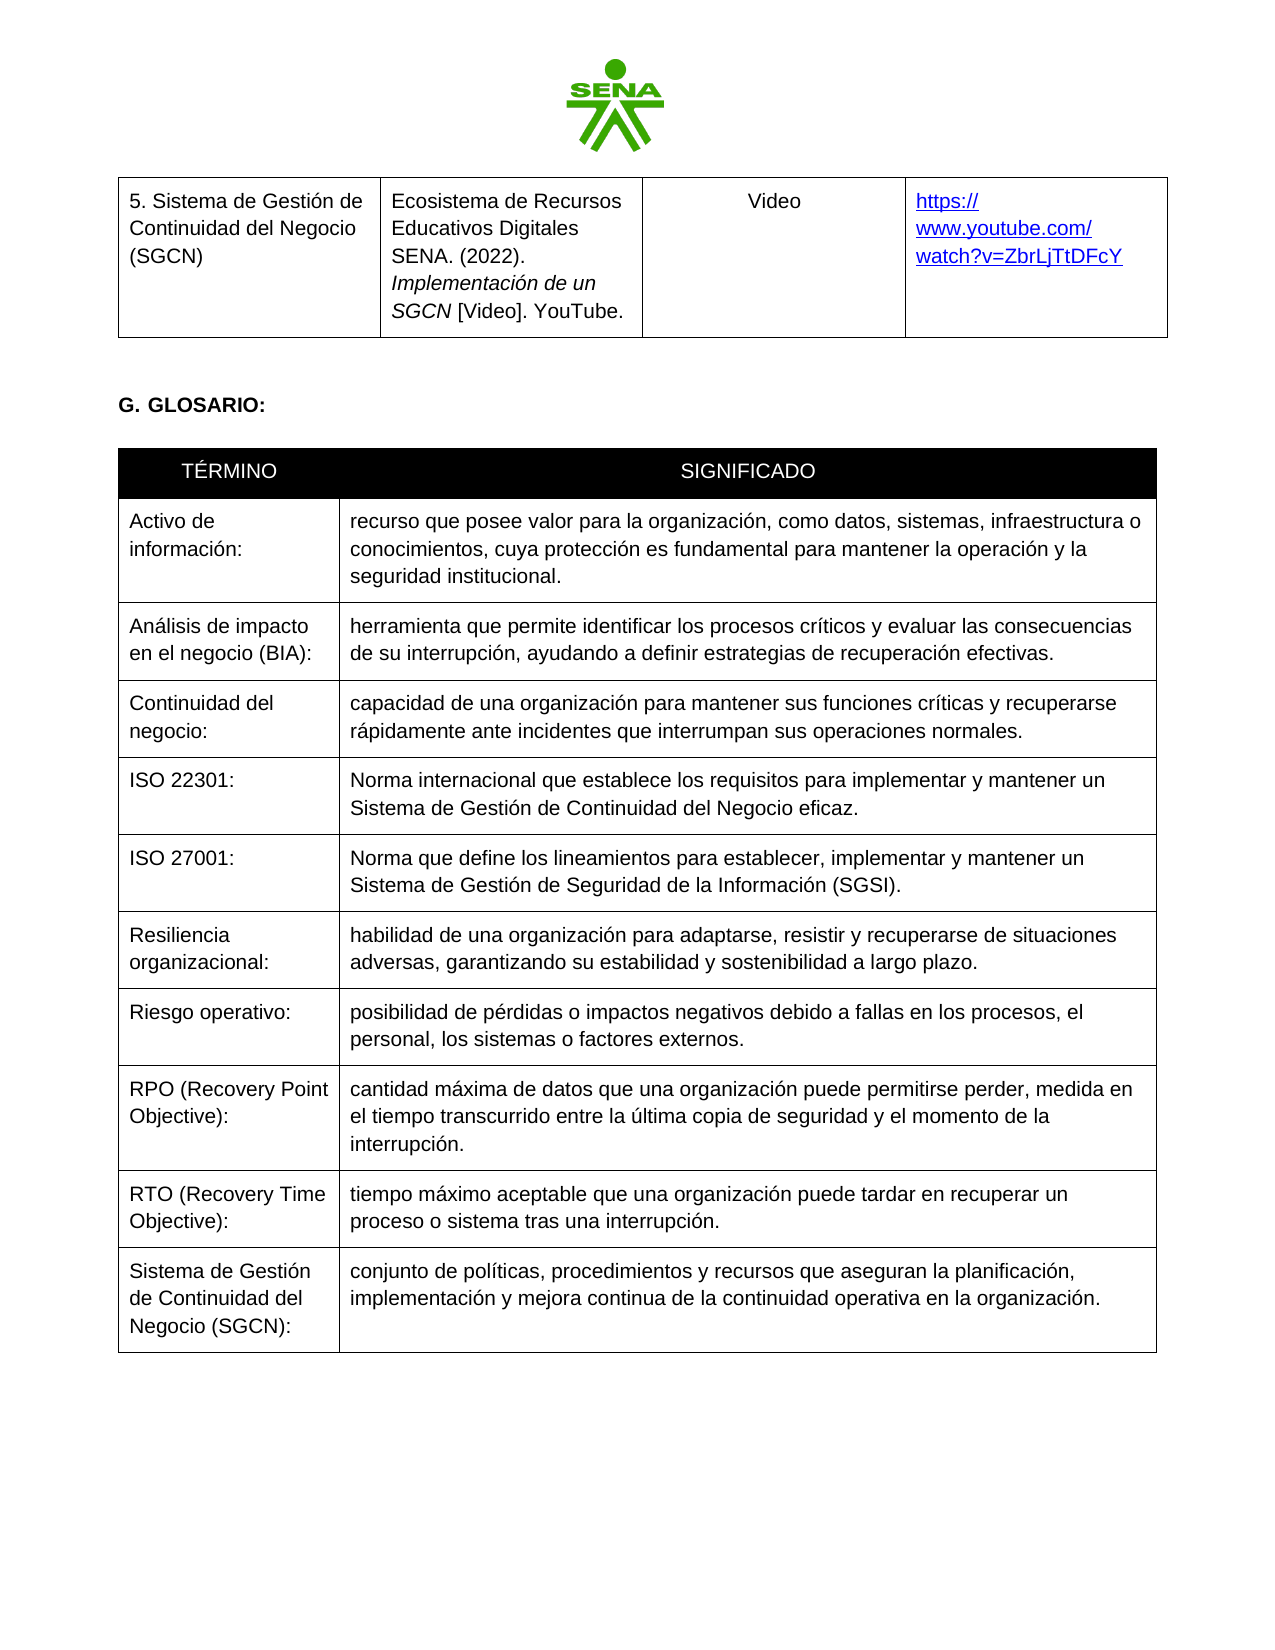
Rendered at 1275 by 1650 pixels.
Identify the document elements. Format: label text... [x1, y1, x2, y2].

table_cell capacidad de una organización para mantener sus funciones críticas y recuperarse rápidamente ante incidentes que interrumpan sus operaciones normales. [340, 681, 1156, 757]
table_cell posibilidad de pérdidas o impactos negativos debido a fallas en los procesos, el personal, los sistemas o factores externos. [340, 989, 1156, 1065]
table_cell Activo de información: [119, 499, 339, 602]
table_cell habilidad de una organización para adaptarse, resistir y recuperarse de situaciones adversas, garantizando su estabilidad y sostenibilidad a largo plazo. [340, 912, 1156, 988]
list GLOSARIO: [118, 393, 1157, 417]
table_cell herramienta que permite identificar los procesos críticos y evaluar las consecuencias de su interrupción, ayudando a definir estrategias de recuperación efectivas. [340, 603, 1156, 679]
table_cell Ecosistema de Recursos Educativos Digitales SENA. (2022). Implementación de un SGCN [Video]. YouTube. [381, 178, 642, 337]
table_cell Continuidad del negocio: [119, 681, 339, 757]
table_cell https://www.youtube.com/watch?v=ZbrLjTtDFcY [906, 178, 1167, 337]
table_header SIGNIFICADO [340, 449, 1156, 498]
table_cell recurso que posee valor para la organización, como datos, sistemas, infraestructura o conocimientos, cuya protección es fundamental para mantener la operación y la seguridad institucional. [340, 499, 1156, 602]
table_cell Riesgo operativo: [119, 989, 339, 1065]
table_cell 5. Sistema de Gestión de Continuidad del Negocio (SGCN) [119, 178, 380, 337]
table_cell Norma que define los lineamientos para establecer, implementar y mantener un Sistema de Gestión de Seguridad de la Información (SGSI). [340, 835, 1156, 911]
table_header TÉRMINO [119, 449, 339, 498]
table_cell cantidad máxima de datos que una organización puede permitirse perder, medida en el tiempo transcurrido entre la última copia de seguridad y el momento de la interrupción. [340, 1066, 1156, 1170]
table_cell Norma internacional que establece los requisitos para implementar y mantener un Sistema de Gestión de Continuidad del Negocio eficaz. [340, 758, 1156, 834]
table_cell tiempo máximo aceptable que una organización puede tardar en recuperar un proceso o sistema tras una interrupción. [340, 1171, 1156, 1247]
table_cell RPO (Recovery Point Objective): [119, 1066, 339, 1170]
table_cell Análisis de impacto en el negocio (BIA): [119, 603, 339, 679]
table_cell Video [643, 178, 905, 337]
table_cell ISO 27001: [119, 835, 339, 911]
picture [566, 59, 664, 152]
table_cell conjunto de políticas, procedimientos y recursos que aseguran la planificación, implementación y mejora continua de la continuidad operativa en la organización. [340, 1248, 1156, 1352]
table_cell Resiliencia organizacional: [119, 912, 339, 988]
table_cell ISO 22301: [119, 758, 339, 834]
table_cell Sistema de Gestión de Continuidad del Negocio (SGCN): [119, 1248, 339, 1352]
table_cell RTO (Recovery Time Objective): [119, 1171, 339, 1247]
